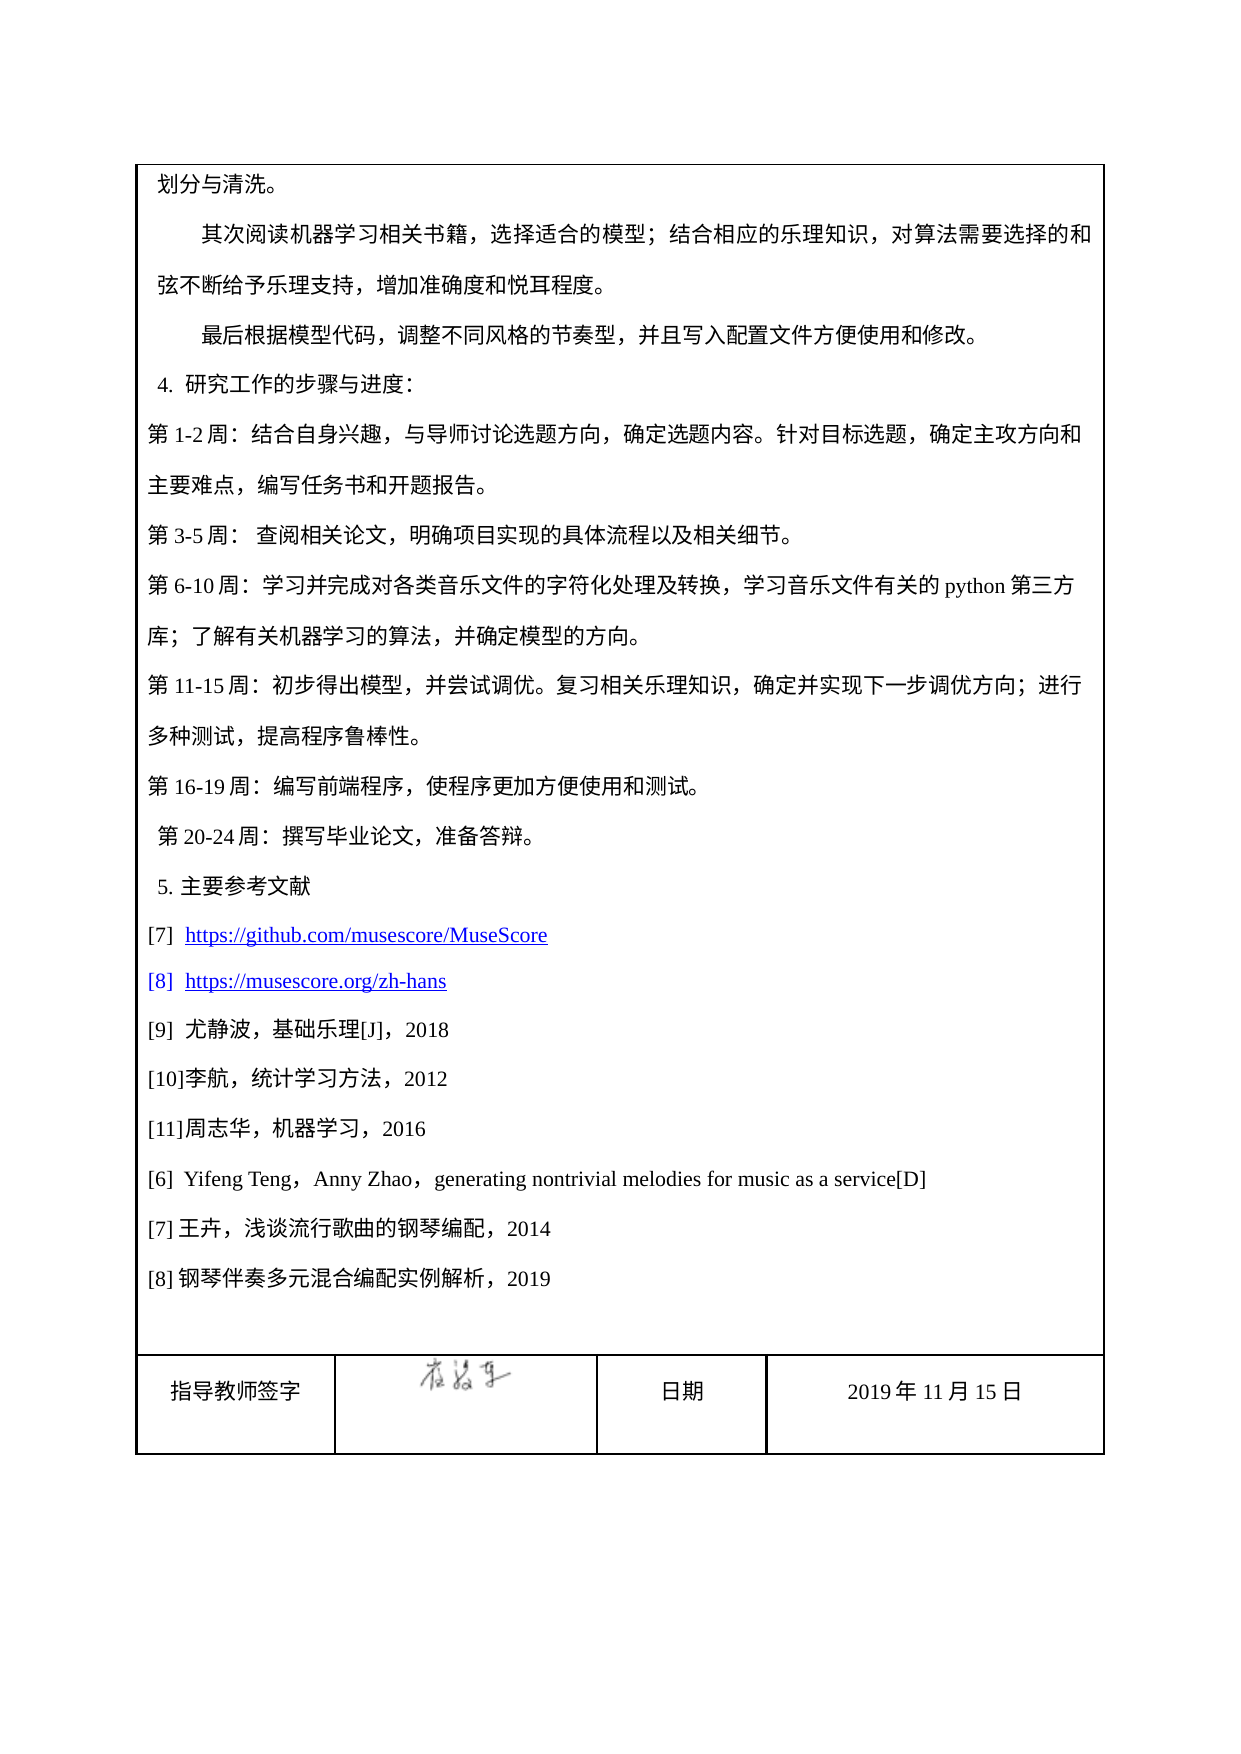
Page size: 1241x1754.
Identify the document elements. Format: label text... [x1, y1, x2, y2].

table_cell 指导教师签字 [138, 1356, 334, 1453]
table_cell 日期 [598, 1356, 765, 1453]
picture [407, 1356, 525, 1396]
table_cell [336, 1356, 596, 1453]
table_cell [138, 165, 1103, 1354]
table_cell 2019年 11月 15日 [768, 1356, 1103, 1453]
